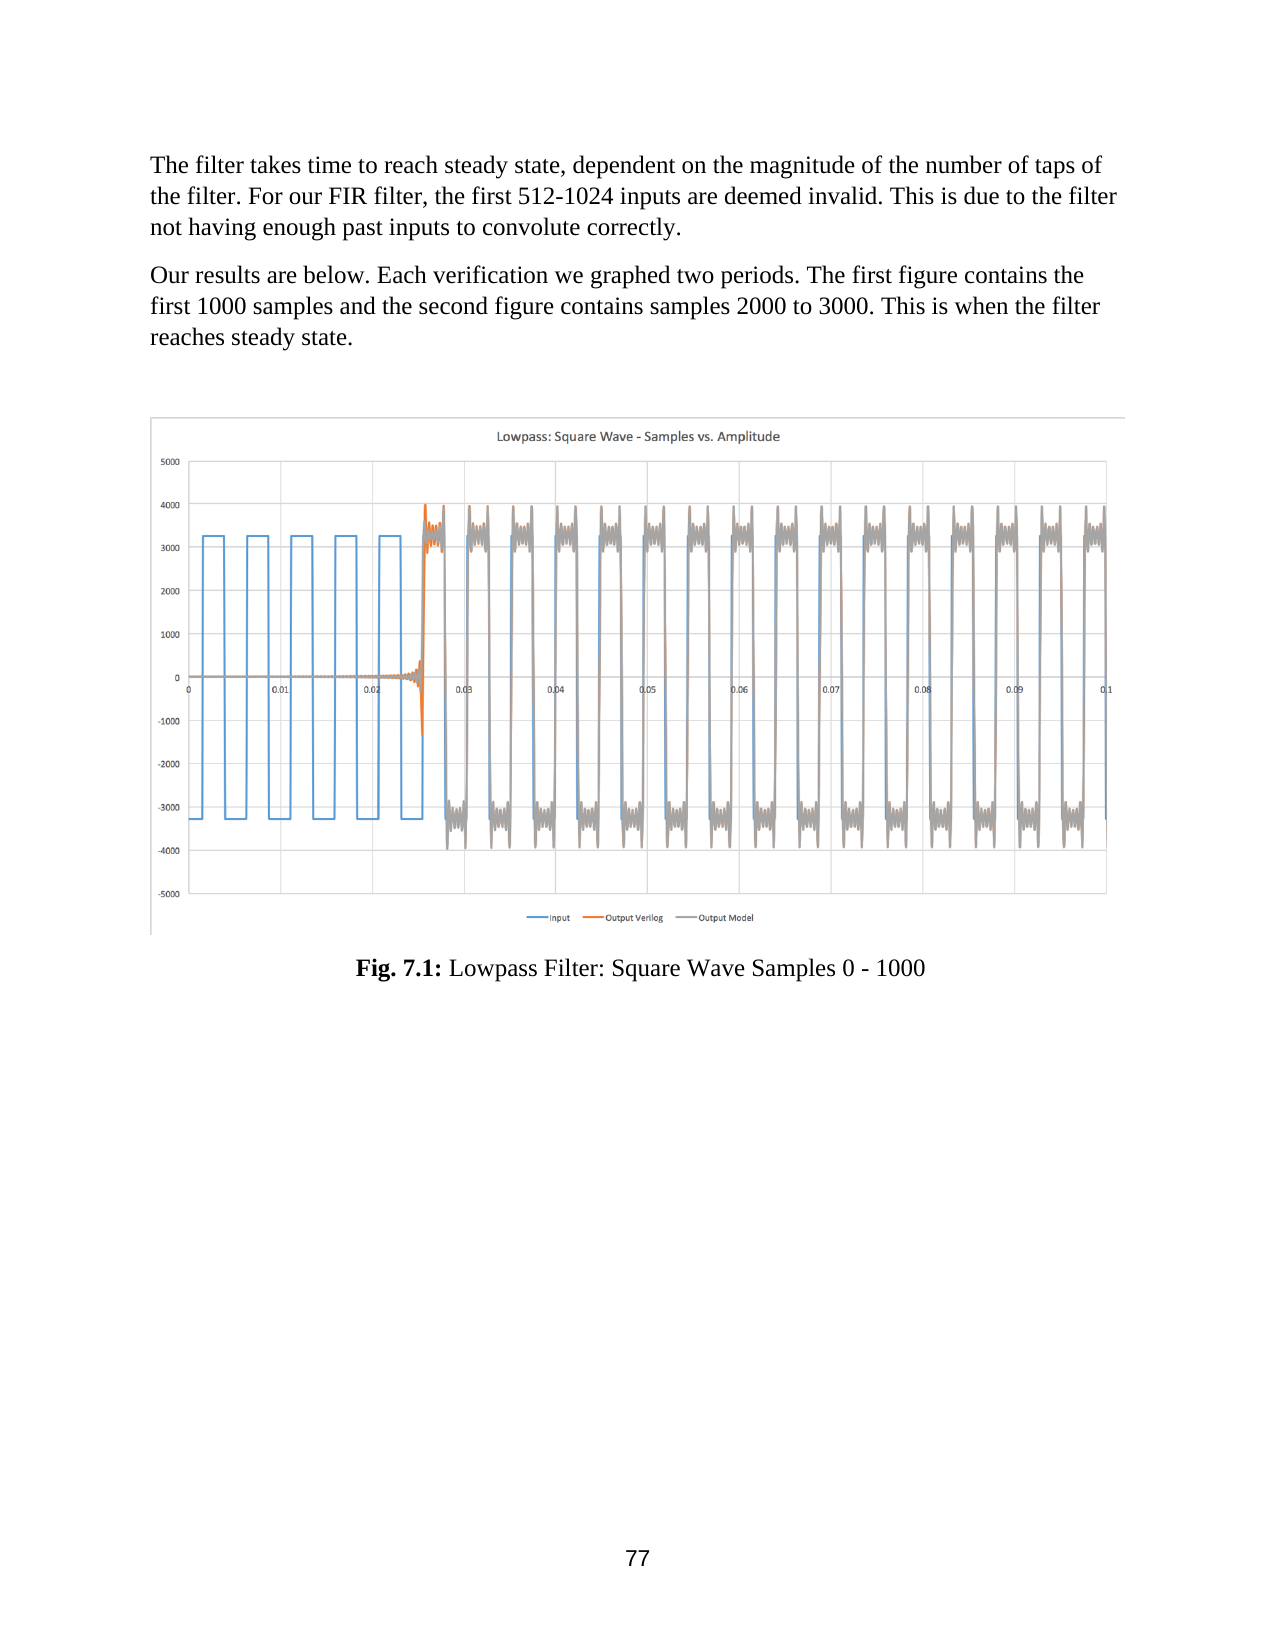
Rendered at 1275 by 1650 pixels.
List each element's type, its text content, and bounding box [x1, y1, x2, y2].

text Our results are below. Each verification we graphed two periods. The first figure contains the first 1000 samples and the second figure contains samples 2000 to 3000. This is when the filter reaches steady state. [150, 260, 1125, 351]
text Fig. 7.1: Lowpass Filter: Square Wave Samples 0 - 1000 [150, 953, 1125, 982]
text The filter takes time to reach steady state, dependent on the magnitude of the number of taps of the filter. For our FIR filter, the first 512-1024 inputs are deemed invalid. This is due to the filter not having enough past inputs to convolute correctly. [150, 150, 1125, 241]
picture [150, 417, 1125, 935]
